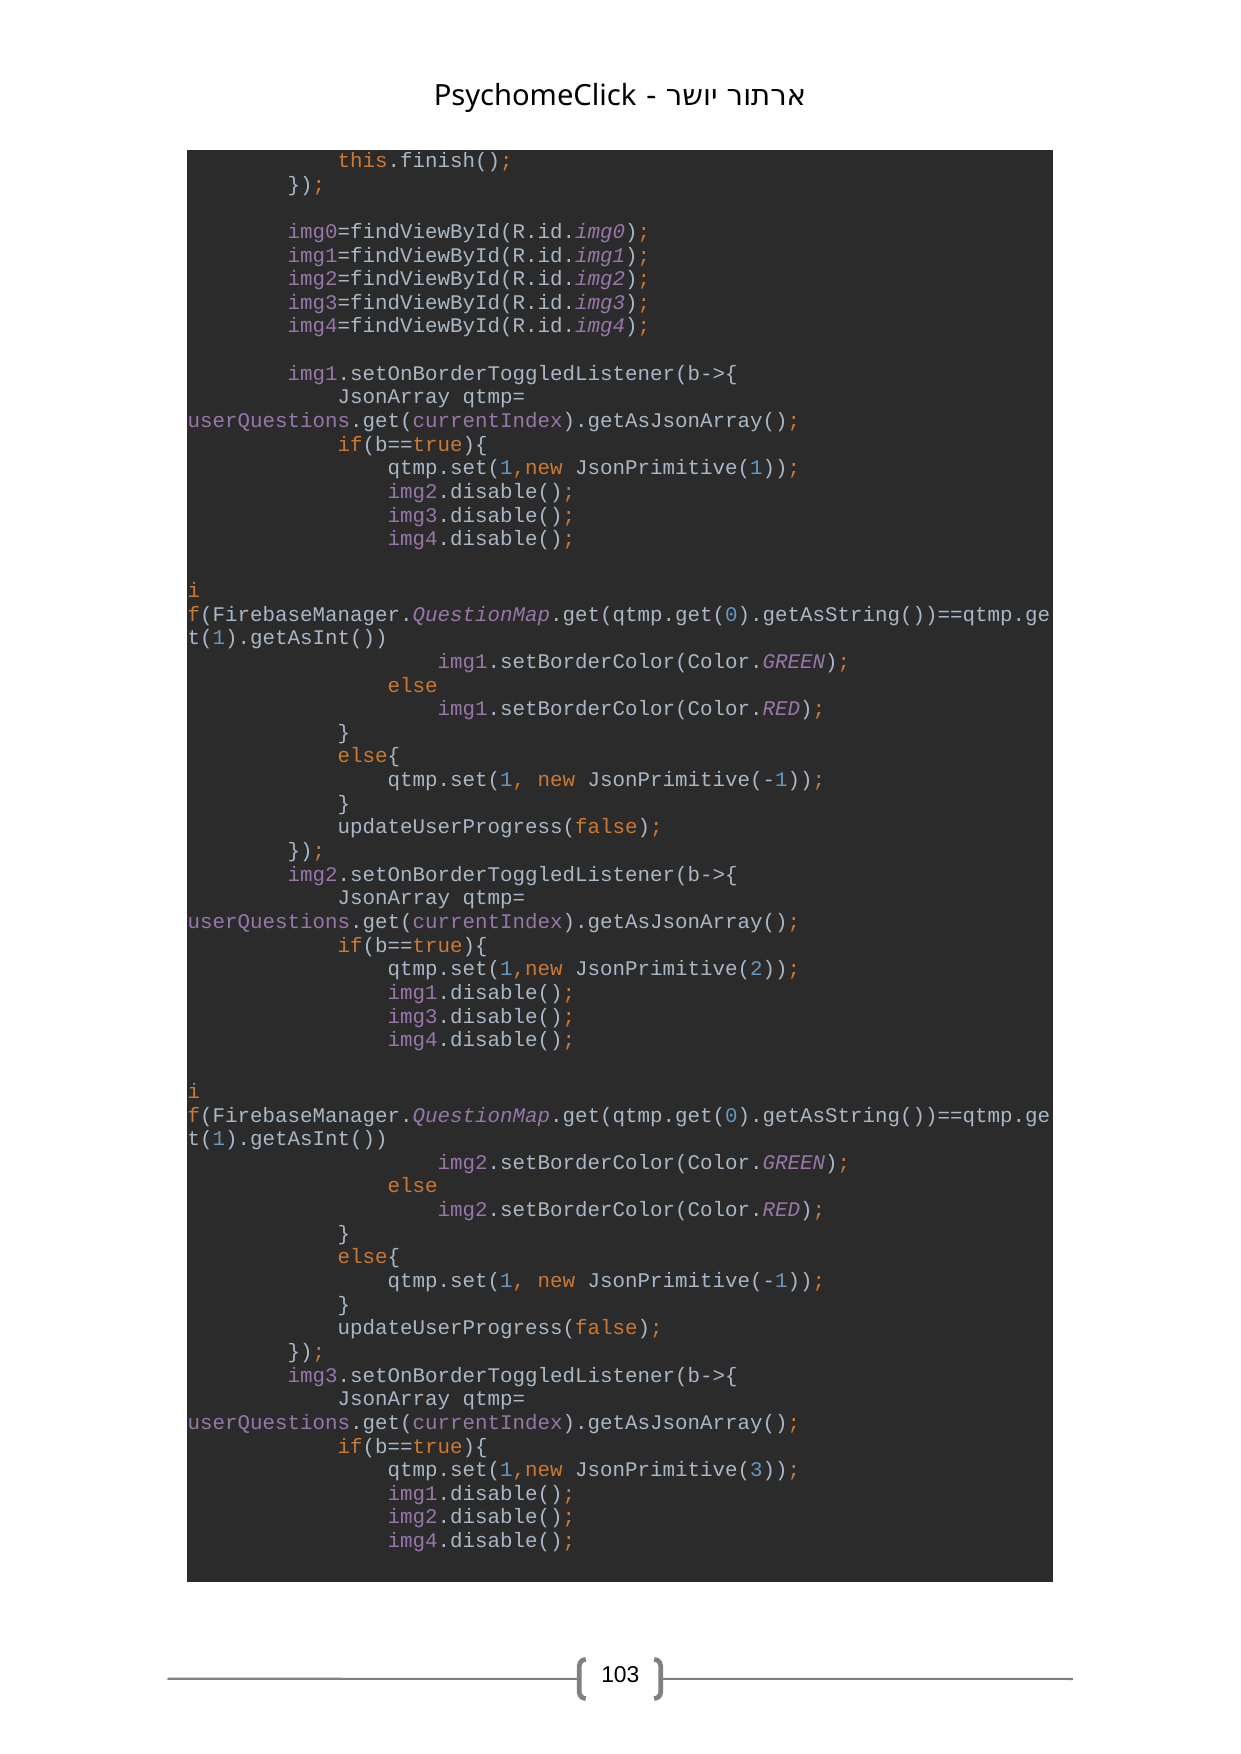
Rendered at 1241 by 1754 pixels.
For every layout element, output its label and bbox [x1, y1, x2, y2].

text [187, 150, 1053, 1582]
